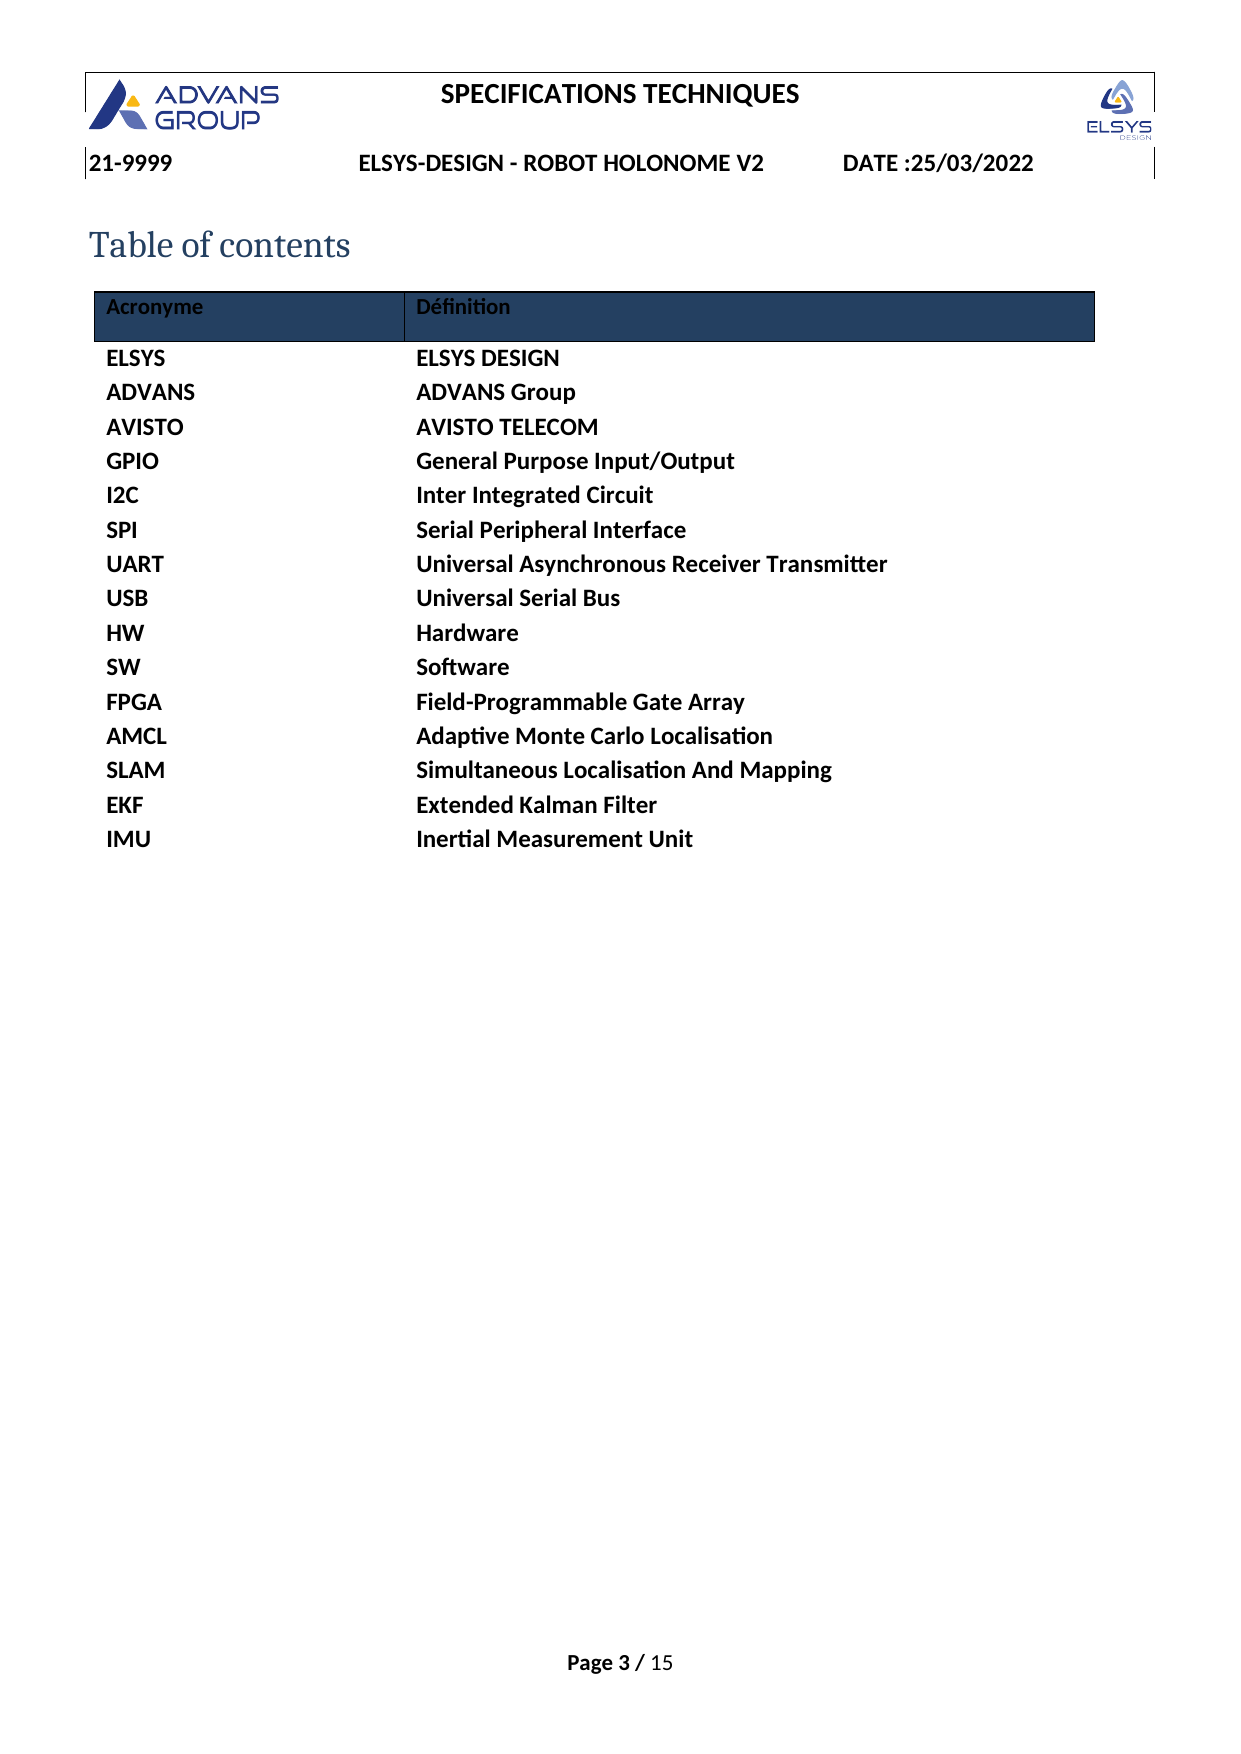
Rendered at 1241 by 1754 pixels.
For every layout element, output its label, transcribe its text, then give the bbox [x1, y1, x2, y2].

table_cell Simultaneous Localisation And Mapping [405, 755, 1095, 789]
table_cell USB [95, 583, 405, 617]
table_cell Hardware [405, 617, 1095, 651]
table_cell Adaptive Monte Carlo Localisation [405, 720, 1095, 754]
table_cell GPIO [95, 445, 405, 479]
table_cell Universal Serial Bus [405, 583, 1095, 617]
table_cell FPGA [95, 686, 405, 720]
table_cell AMCL [95, 720, 405, 754]
table_cell General Purpose Input/Output [405, 445, 1095, 479]
table_cell ADVANS [95, 376, 405, 411]
table_cell ADVANS Group [405, 376, 1095, 411]
table_cell Inertial Measurement Unit [405, 823, 1095, 858]
table_cell Serial Peripheral Interface [405, 514, 1095, 548]
picture [88, 79, 279, 130]
table_cell Inter Integrated Circuit [405, 480, 1095, 514]
table_cell AVISTO [95, 411, 405, 445]
table_cell I2C [95, 480, 405, 514]
table_cell Field-Programmable Gate Array [405, 686, 1095, 720]
table_cell Software [405, 651, 1095, 686]
table_cell Universal Asynchronous Receiver Transmitter [405, 548, 1095, 583]
table_cell UART [95, 548, 405, 583]
table_cell AVISTO TELECOM [405, 411, 1095, 445]
table_cell ELSYS DESIGN [405, 342, 1095, 376]
text Table of contents [88, 223, 1152, 266]
table_header Définition [405, 293, 1094, 341]
table_cell Extended Kalman Filter [405, 789, 1095, 823]
picture [1087, 80, 1152, 140]
table_cell SLAM [95, 755, 405, 789]
table_cell EKF [95, 789, 405, 823]
table_cell ELSYS [95, 342, 405, 376]
table_cell HW [95, 617, 405, 651]
table_header Acronyme [95, 293, 404, 341]
table_cell SW [95, 651, 405, 686]
table_cell IMU [95, 823, 405, 858]
table_cell SPI [95, 514, 405, 548]
